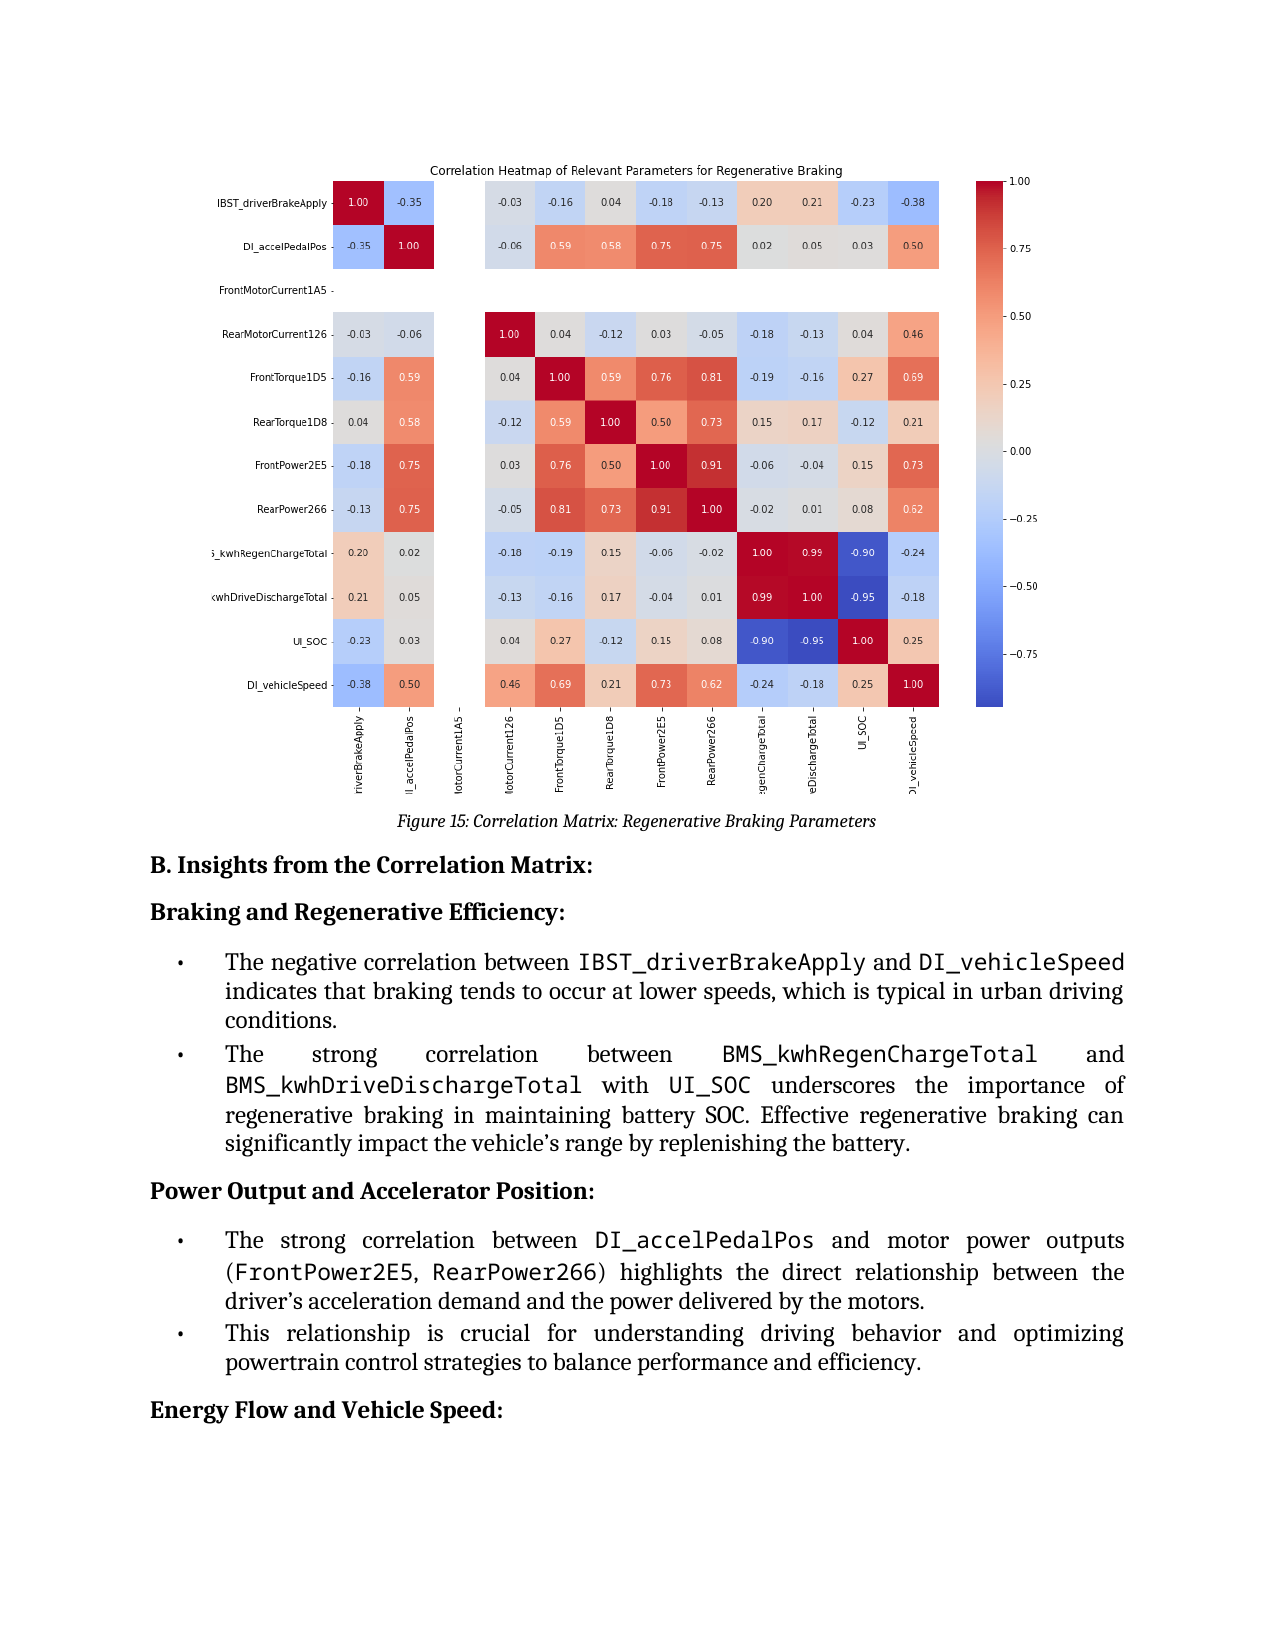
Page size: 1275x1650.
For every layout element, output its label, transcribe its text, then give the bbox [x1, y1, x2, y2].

text Braking and Regenerative Efficiency: [150, 898, 1125, 927]
text Energy Flow and Vehicle Speed: [150, 1396, 1125, 1424]
picture [211, 150, 1064, 794]
list The strong correlation between DI_accelPedalPos and motor power outputs (FrontPower2E5, RearPower266) highlights the direct relationship between the driver’s acceleration demand and the power delivered by the motors. [175, 1224, 1125, 1316]
text Figure 24: Correlation Matrix: Regenerative Braking Parameters [150, 810, 1125, 832]
list This relationship is crucial for understanding driving behavior and optimizing powertrain control strategies to balance performance and efficiency. [175, 1319, 1125, 1377]
list The strong correlation between BMS_kwhRegenChargeTotal and BMS_kwhDriveDischargeTotal with UI_SOC underscores the importance of regenerative braking in maintaining battery SOC. Effective regenerative braking can significantly impact the vehicle’s range by replenishing the battery. [175, 1038, 1125, 1158]
text B. Insights from the Correlation Matrix: [150, 851, 1125, 879]
list The negative correlation between IBST_driverBrakeApply and DI_vehicleSpeed indicates that braking tends to occur at lower speeds, which is typical in urban driving conditions. [175, 946, 1125, 1034]
text Power Output and Accelerator Position: [150, 1177, 1125, 1206]
